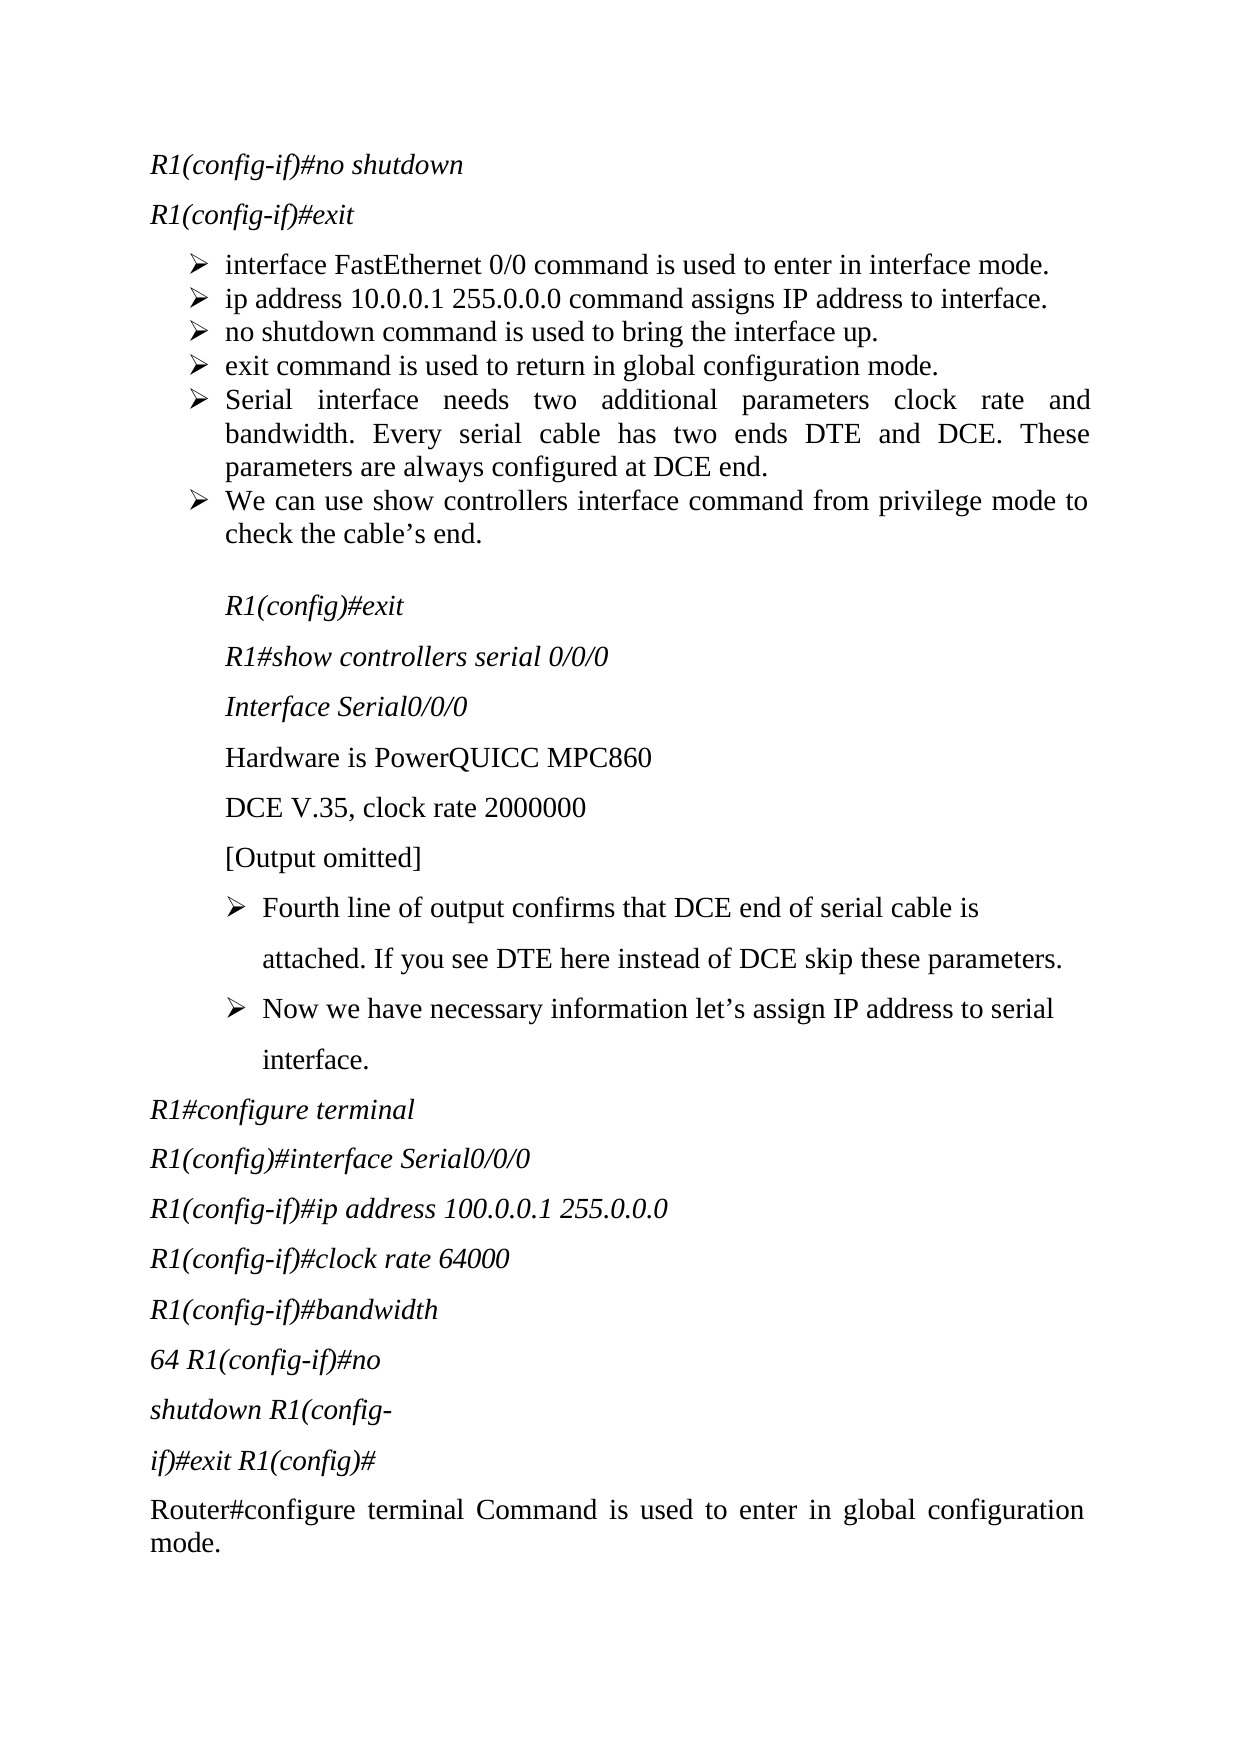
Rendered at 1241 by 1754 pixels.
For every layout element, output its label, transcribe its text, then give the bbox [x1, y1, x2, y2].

list ip address 10.0.0.1 255.0.0.0 command assigns IP address to interface. [187, 281, 1211, 315]
text R1#configure terminal R1(config)#interface Serial0/0/0 [150, 1092, 603, 1175]
list interface FastEthernet 0/0 command is used to enter in interface mode. [187, 248, 1211, 281]
text Hardware is PowerQUICC MPC860 DCE V.35, clock rate 2000000 [Output omitted] [225, 740, 654, 874]
list We can use show controllers interface command from privilege mode to check the cable’s end. [187, 483, 1090, 550]
text R1(config-if)#bandwidth 64 R1(config-if)#no shutdown R1(config-if)#exit R1(config)# [150, 1292, 475, 1476]
text R1(config-if)#no shutdown R1(config-if)#exit [150, 147, 466, 231]
text R1(config-if)#ip address 100.0.0.1 255.0.0.0 [150, 1191, 1211, 1225]
list Now we have necessary information let’s assign IP address to serial interface. [224, 991, 1090, 1075]
list no shutdown command is used to bring the interface up. [187, 315, 1211, 348]
list Fourth line of output confirms that DCE end of serial cable is attached. If you see DTE here instead of DCE skip these parameters. [224, 891, 1090, 974]
text Router#configure terminal Command is used to enter in global configuration mode. [150, 1493, 1094, 1559]
text R1(config)#exit [225, 588, 1211, 622]
list exit command is used to return in global configuration mode. [187, 348, 1211, 382]
text R1(config-if)#clock rate 64000 [150, 1242, 1211, 1275]
text R1#show controllers serial 0/0/0 Interface Serial0/0/0 [225, 639, 706, 723]
list Serial interface needs two additional parameters clock rate and bandwidth. Every serial cable has two ends DTE and DCE. These parameters are always configured at DCE end. [187, 382, 1091, 483]
